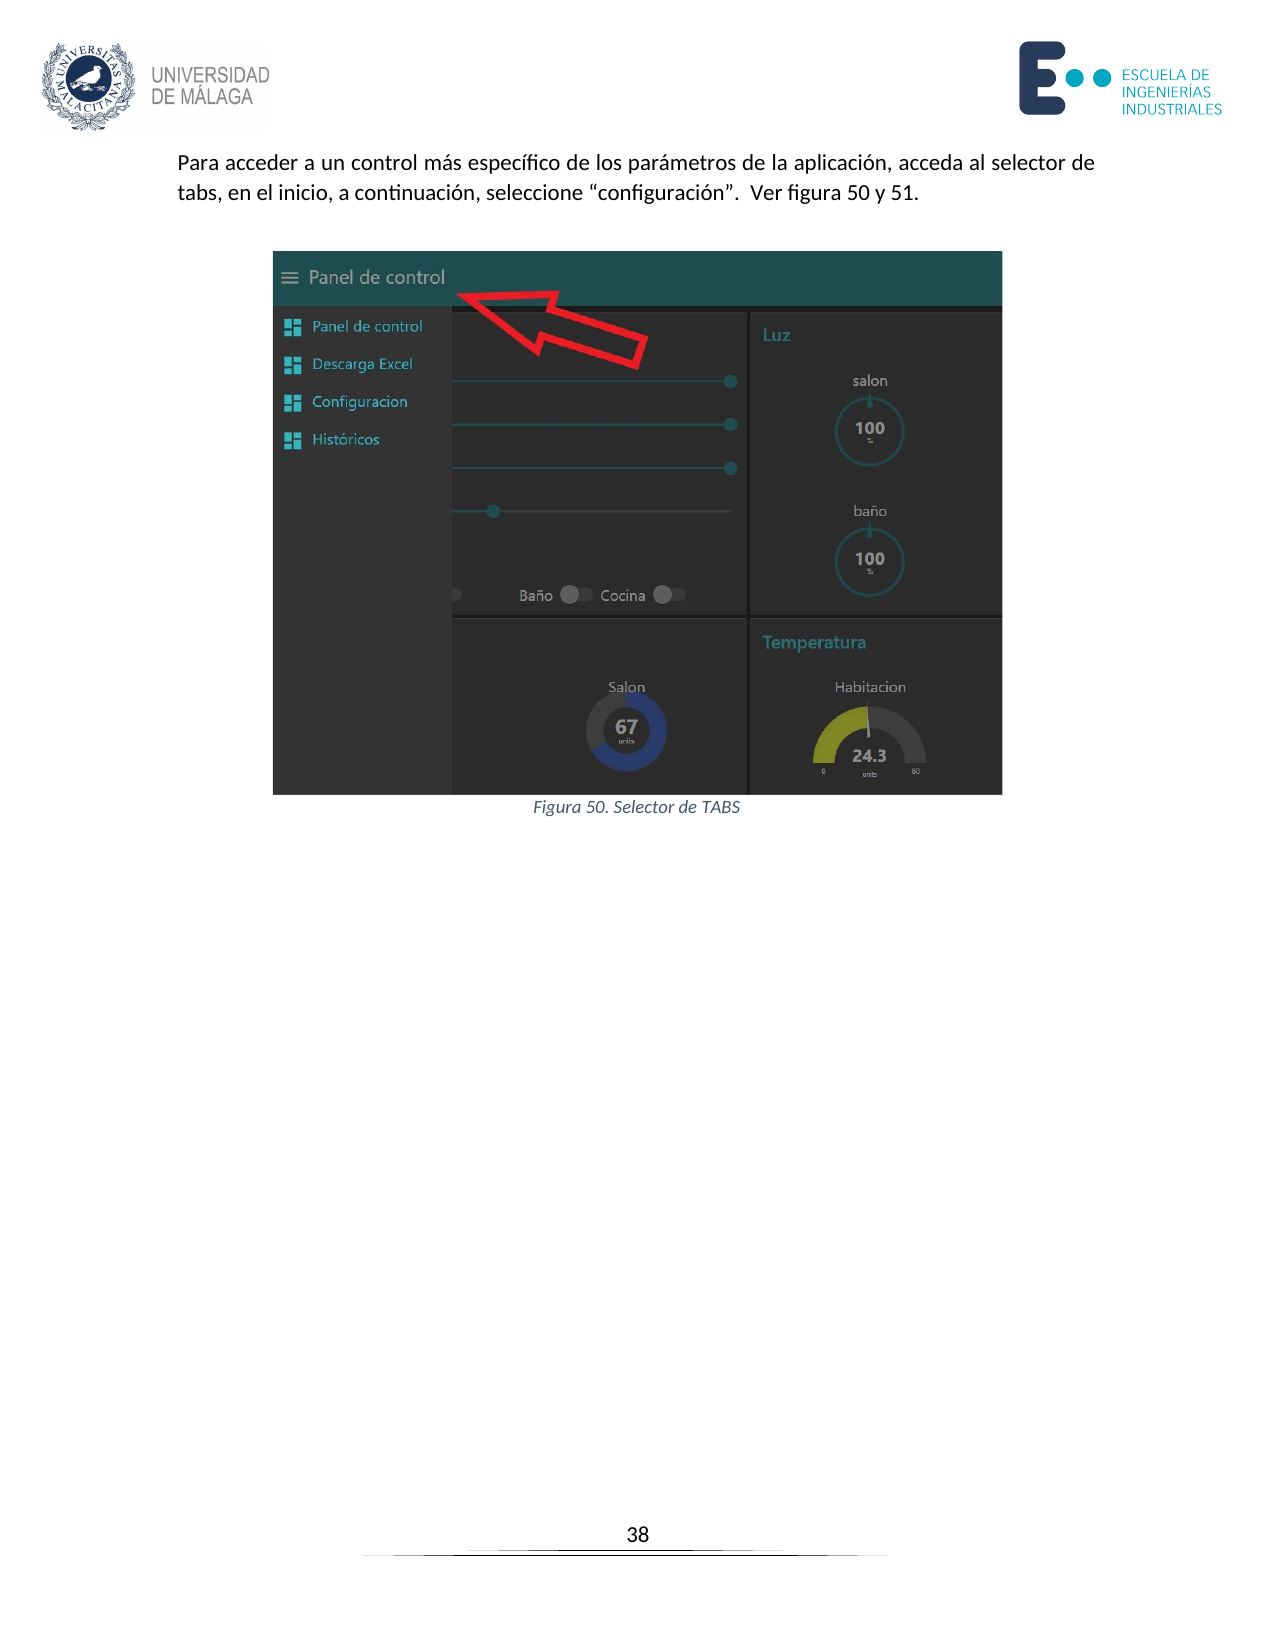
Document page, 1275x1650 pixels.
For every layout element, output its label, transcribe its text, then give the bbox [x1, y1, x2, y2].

text Para acceder a un control más específico de los parámetros de la aplicación, acceda al selector de tabs, en el inicio, a continuación, seleccione “configuración”. Ver figura 50 y 51. [177, 148, 1098, 206]
picture [272, 251, 1003, 794]
picture [41, 43, 269, 131]
picture [999, 21, 1242, 135]
